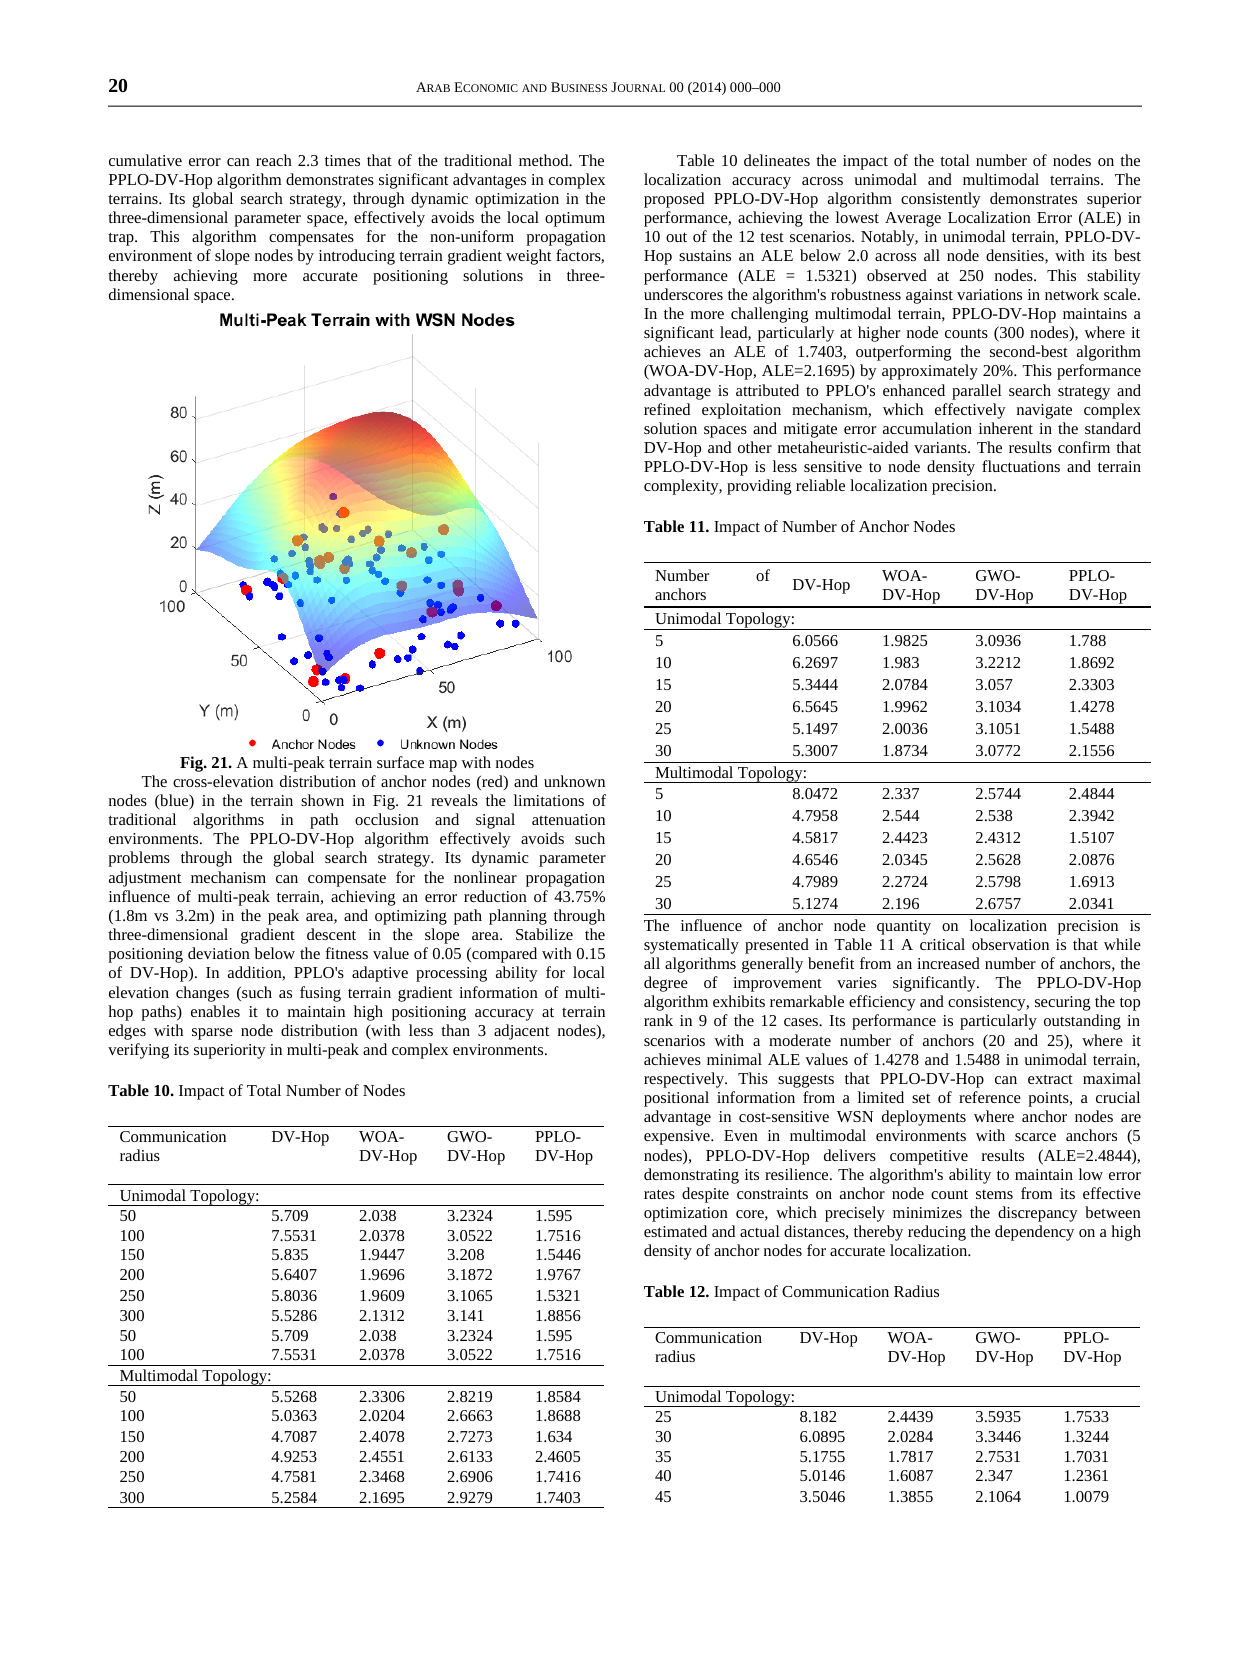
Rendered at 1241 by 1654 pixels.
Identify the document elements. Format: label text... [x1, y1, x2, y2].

table_cell 4.9253 [260, 1446, 348, 1467]
table_cell 300 [108, 1305, 260, 1325]
table_cell 1.634 [524, 1426, 604, 1446]
table_cell 4.7989 [781, 870, 871, 892]
table_cell 3.5935 [964, 1407, 1052, 1426]
table_cell 15 [644, 826, 781, 848]
table_cell 7.5531 [260, 1225, 348, 1245]
table_cell 1.5107 [1058, 826, 1151, 848]
table_cell 1.5446 [524, 1245, 604, 1264]
table_cell 100 [108, 1225, 260, 1245]
table_header PPLO-DV-Hop [524, 1127, 604, 1184]
table_cell 2.1064 [964, 1486, 1052, 1506]
table_cell 1.9696 [348, 1265, 436, 1285]
table_cell 3.1872 [436, 1265, 523, 1285]
table_cell 2.1556 [1058, 740, 1151, 762]
table_cell 2.1312 [348, 1305, 436, 1325]
table_cell 10 [644, 804, 781, 826]
table_cell 5.1497 [781, 718, 871, 739]
table_cell 2.0284 [876, 1426, 964, 1446]
table_cell 6.5645 [781, 695, 871, 717]
table_cell 50 [108, 1325, 260, 1345]
table_header DV-Hop [788, 1328, 876, 1386]
picture [108, 303, 607, 753]
table_cell 10 [644, 651, 781, 673]
table_cell 2.0378 [348, 1225, 436, 1245]
table_cell 25 [644, 870, 781, 892]
table_cell 1.9962 [871, 695, 964, 717]
table_cell 1.8584 [524, 1386, 604, 1406]
table_cell 250 [108, 1285, 260, 1305]
table_header WOA-DV-Hop [348, 1127, 436, 1184]
table_cell 2.0036 [871, 718, 964, 739]
table_header DV-Hop [260, 1127, 348, 1184]
table_cell 1.8734 [871, 740, 964, 762]
table_cell 2.0204 [348, 1406, 436, 1426]
table_cell 2.2724 [871, 870, 964, 892]
table_header DV-Hop [781, 563, 871, 606]
table_header WOA-DV-Hop [871, 563, 964, 606]
table_cell 8.0472 [781, 783, 871, 804]
table_cell 200 [108, 1446, 260, 1467]
table_cell 2.4312 [964, 826, 1057, 848]
table_cell 5 [644, 783, 781, 804]
table_cell 2.0345 [871, 848, 964, 870]
table_cell 3.0522 [436, 1225, 523, 1245]
table_cell 3.0522 [436, 1345, 523, 1365]
table_cell 2.3942 [1058, 804, 1151, 826]
table_cell 1.3244 [1052, 1426, 1140, 1446]
table_cell 5.709 [260, 1206, 348, 1225]
table_cell 3.2212 [964, 651, 1057, 673]
table_cell 1.9447 [348, 1245, 436, 1264]
table_cell 1.983 [871, 651, 964, 673]
table_cell 1.0079 [1052, 1486, 1140, 1506]
table_cell 4.7958 [781, 804, 871, 826]
table_cell 35 [644, 1446, 788, 1466]
table_cell 2.6906 [436, 1467, 523, 1487]
table_cell 1.9609 [348, 1285, 436, 1305]
table_cell 6.0566 [781, 630, 871, 651]
table_cell 5.3444 [781, 673, 871, 695]
table_cell 3.057 [964, 673, 1057, 695]
table_cell 3.0936 [964, 630, 1057, 651]
table_cell 6.2697 [781, 651, 871, 673]
table_cell Multimodal Topology: [644, 763, 1151, 782]
table_header Number of anchors [644, 563, 781, 606]
text Table 10. Impact of Total Number of Nodes [108, 1080, 606, 1101]
table_cell 3.141 [436, 1305, 523, 1325]
table_cell 1.5321 [524, 1285, 604, 1305]
table_cell 3.3446 [964, 1426, 1052, 1446]
table_cell 2.038 [348, 1206, 436, 1225]
table_cell 1.9767 [524, 1265, 604, 1285]
table_header Communication radius [644, 1328, 788, 1386]
text Fig. 21. A multi-peak terrain surface map with nodes [108, 753, 606, 772]
table_cell 1.595 [524, 1206, 604, 1225]
table_cell 1.2361 [1052, 1466, 1140, 1486]
table_cell 1.788 [1058, 630, 1151, 651]
table_cell 5.8036 [260, 1285, 348, 1305]
table_cell 1.3855 [876, 1486, 964, 1506]
table_cell 3.1051 [964, 718, 1057, 739]
table_cell 30 [644, 740, 781, 762]
table_cell Multimodal Topology: [108, 1366, 604, 1385]
table_cell 5.5286 [260, 1305, 348, 1325]
table_cell 2.6133 [436, 1446, 523, 1467]
table_cell 20 [644, 848, 781, 870]
table_cell 1.6913 [1058, 870, 1151, 892]
table_cell 2.6757 [964, 892, 1057, 914]
table_cell 5.709 [260, 1325, 348, 1345]
table_cell 5.3007 [781, 740, 871, 762]
table_cell 1.8688 [524, 1406, 604, 1426]
table_cell 250 [108, 1467, 260, 1487]
table_cell 3.2324 [436, 1206, 523, 1225]
text Table 10 delineates the impact of the total number of nodes on the localization accuracy across unimodal and multimodal terrains. The proposed PPLO-DV-Hop algorithm consistently demonstrates superior performance, achieving the lowest Average Localization Error (ALE) in 10 out of the 12 test scenarios. Notably, in unimodal terrain, PPLO-DV-Hop sustains an ALE below 2.0 across all node densities, with its best performance (ALE = 1.5321) observed at 250 nodes. This stability underscores the algorithm's robustness against variations in network scale. In the more challenging multimodal terrain, PPLO-DV-Hop maintains a significant lead, particularly at higher node counts (300 nodes), where it achieves an ALE of 1.7403, outperforming the second-best algorithm (WOA-DV-Hop, ALE=2.1695) by approximately 20%. This performance advantage is attributed to PPLO's enhanced parallel search strategy and refined exploitation mechanism, which effectively navigate complex solution spaces and mitigate error accumulation inherent in the standard DV-Hop and other metaheuristic-aided variants. The results confirm that PPLO-DV-Hop is less sensitive to node density fluctuations and terrain complexity, providing reliable localization precision. [643, 150, 1142, 495]
table_cell 3.1034 [964, 695, 1057, 717]
table_cell 2.337 [871, 783, 964, 804]
table_cell 5.5268 [260, 1386, 348, 1406]
table_cell 1.595 [524, 1325, 604, 1345]
table_cell 5.2584 [260, 1487, 348, 1507]
table_cell 3.2324 [436, 1325, 523, 1345]
table_cell 300 [108, 1487, 260, 1507]
table_cell 1.5488 [1058, 718, 1151, 739]
table_cell 2.544 [871, 804, 964, 826]
table_cell 5.1274 [781, 892, 871, 914]
table_cell 2.6663 [436, 1406, 523, 1426]
table_cell 45 [644, 1486, 788, 1506]
table_cell 2.038 [348, 1325, 436, 1345]
text The influence of anchor node quantity on localization precision is systematically presented in Table 11 A critical observation is that while all algorithms generally benefit from an increased number of anchors, the degree of improvement varies significantly. The PPLO-DV-Hop algorithm exhibits remarkable efficiency and consistency, securing the top rank in 9 of the 12 cases. Its performance is particularly outstanding in scenarios with a moderate number of anchors (20 and 25), where it achieves minimal ALE values of 1.4278 and 1.5488 in unimodal terrain, respectively. This suggests that PPLO-DV-Hop can extract maximal positional information from a limited set of reference points, a crucial advantage in cost-sensitive WSN deployments where anchor nodes are expensive. Even in multimodal environments with scarce anchors (5 nodes), PPLO-DV-Hop delivers competitive results (ALE=2.4844), demonstrating its resilience. The algorithm's ability to maintain low error rates despite constraints on anchor node count stems from its effective optimization core, which precisely minimizes the discrepancy between estimated and actual distances, thereby reducing the dependency on a high density of anchor nodes for accurate localization. [643, 915, 1142, 1260]
table_cell 3.0772 [964, 740, 1057, 762]
table_cell Unimodal Topology: [644, 1387, 1140, 1406]
table_cell 1.8856 [524, 1305, 604, 1325]
table_cell Unimodal Topology: [644, 608, 1151, 629]
table_cell 2.0784 [871, 673, 964, 695]
table_header WOA-DV-Hop [876, 1328, 964, 1386]
table_cell 100 [108, 1406, 260, 1426]
table_cell 1.6087 [876, 1466, 964, 1486]
table_cell 4.7087 [260, 1426, 348, 1446]
table_cell 2.3306 [348, 1386, 436, 1406]
table_cell 30 [644, 892, 781, 914]
table_cell 30 [644, 1426, 788, 1446]
table_cell 150 [108, 1245, 260, 1264]
table_cell 1.7516 [524, 1225, 604, 1245]
table_cell 2.4423 [871, 826, 964, 848]
table_cell 1.7031 [1052, 1446, 1140, 1466]
table_cell 200 [108, 1265, 260, 1285]
table_cell 1.7403 [524, 1487, 604, 1507]
table_cell 4.5817 [781, 826, 871, 848]
table_cell 2.196 [871, 892, 964, 914]
table_cell 2.1695 [348, 1487, 436, 1507]
table_header GWO-DV-Hop [436, 1127, 523, 1184]
text Table 12. Impact of Communication Radius [643, 1281, 1142, 1302]
table_cell 5.0363 [260, 1406, 348, 1426]
text The cross-elevation distribution of anchor nodes (red) and unknown nodes (blue) in the terrain shown in Fig. 21 reveals the limitations of traditional algorithms in path occlusion and signal attenuation environments. The PPLO-DV-Hop algorithm effectively avoids such problems through the global search strategy. Its dynamic parameter adjustment mechanism can compensate for the nonlinear propagation influence of multi-peak terrain, achieving an error reduction of 43.75% (1.8m vs 3.2m) in the peak area, and optimizing path planning through three-dimensional gradient descent in the slope area. Stabilize the positioning deviation below the fitness value of 0.05 (compared with 0.15 of DV-Hop). In addition, PPLO's adaptive processing ability for local elevation changes (such as fusing terrain gradient information of multi-hop paths) enables it to maintain high positioning accuracy at terrain edges with sparse node distribution (with less than 3 adjacent nodes), verifying its superiority in multi-peak and complex environments. [108, 772, 606, 1059]
table_cell 1.7817 [876, 1446, 964, 1466]
table_cell 2.7531 [964, 1446, 1052, 1466]
table_cell 3.208 [436, 1245, 523, 1264]
table_cell 1.7416 [524, 1467, 604, 1487]
table_cell 100 [108, 1345, 260, 1365]
table_cell 4.7581 [260, 1467, 348, 1487]
table_cell 2.347 [964, 1466, 1052, 1486]
table_header PPLO-DV-Hop [1052, 1328, 1140, 1386]
table_cell 1.9825 [871, 630, 964, 651]
table_cell 25 [644, 1407, 788, 1426]
table_cell 5.0146 [788, 1466, 876, 1486]
table_header PPLO-DV-Hop [1058, 563, 1151, 606]
table_cell 25 [644, 718, 781, 739]
table_cell 5 [644, 630, 781, 651]
table_cell 2.5628 [964, 848, 1057, 870]
table_cell 20 [644, 695, 781, 717]
table_cell 40 [644, 1466, 788, 1486]
table_cell 15 [644, 673, 781, 695]
table_cell 2.4078 [348, 1426, 436, 1446]
text Table 11. Impact of Number of Anchor Nodes [643, 516, 1142, 537]
table_cell 7.5531 [260, 1345, 348, 1365]
table_header GWO-DV-Hop [964, 1328, 1052, 1386]
table_cell 5.1755 [788, 1446, 876, 1466]
table_cell 2.3303 [1058, 673, 1151, 695]
table_cell 2.5744 [964, 783, 1057, 804]
table_cell 6.0895 [788, 1426, 876, 1446]
table_cell 2.7273 [436, 1426, 523, 1446]
table_cell Unimodal Topology: [108, 1185, 604, 1204]
table_cell 2.8219 [436, 1386, 523, 1406]
table_cell 2.0378 [348, 1345, 436, 1365]
table_cell 2.4551 [348, 1446, 436, 1467]
table_cell 3.1065 [436, 1285, 523, 1305]
table_cell 5.835 [260, 1245, 348, 1264]
table_cell 1.7533 [1052, 1407, 1140, 1426]
table_cell 2.0341 [1058, 892, 1151, 914]
table_cell 1.7516 [524, 1345, 604, 1365]
table_header Communication radius [108, 1127, 260, 1184]
table_cell 1.8692 [1058, 651, 1151, 673]
table_cell 2.0876 [1058, 848, 1151, 870]
table_cell 3.5046 [788, 1486, 876, 1506]
table_cell 2.4605 [524, 1446, 604, 1467]
table_cell 2.5798 [964, 870, 1057, 892]
table_cell 50 [108, 1386, 260, 1406]
table_cell 2.4439 [876, 1407, 964, 1426]
table_cell 2.9279 [436, 1487, 523, 1507]
table_cell 50 [108, 1206, 260, 1225]
table_cell 5.6407 [260, 1265, 348, 1285]
table_cell 2.3468 [348, 1467, 436, 1487]
table_header GWO-DV-Hop [964, 563, 1057, 606]
table_cell 150 [108, 1426, 260, 1446]
table_cell 2.538 [964, 804, 1057, 826]
table_cell 1.4278 [1058, 695, 1151, 717]
table_cell 8.182 [788, 1407, 876, 1426]
table_cell 2.4844 [1058, 783, 1151, 804]
table_cell 4.6546 [781, 848, 871, 870]
